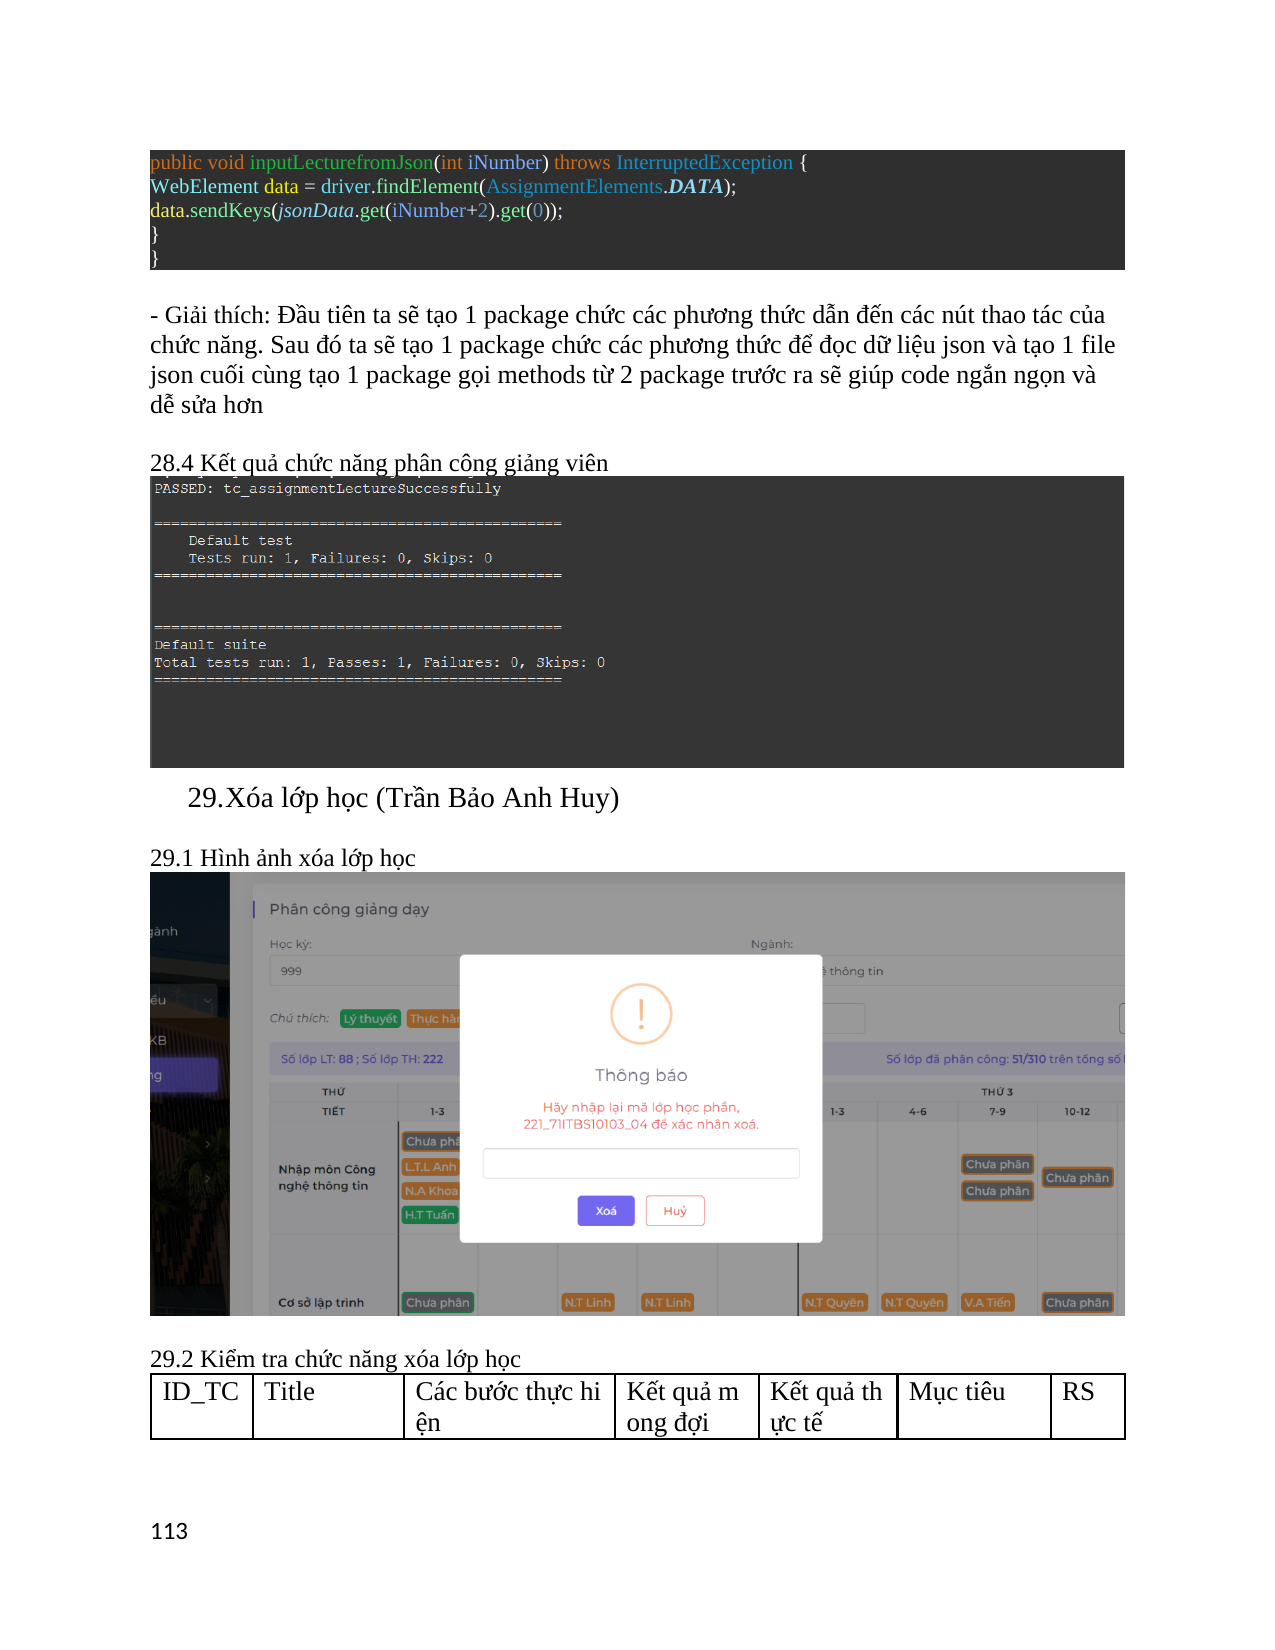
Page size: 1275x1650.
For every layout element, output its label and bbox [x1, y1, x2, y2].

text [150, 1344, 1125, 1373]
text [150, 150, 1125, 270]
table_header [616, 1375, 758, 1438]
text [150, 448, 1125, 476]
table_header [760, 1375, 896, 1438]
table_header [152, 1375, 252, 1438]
picture [150, 476, 1125, 768]
picture [150, 872, 1125, 1316]
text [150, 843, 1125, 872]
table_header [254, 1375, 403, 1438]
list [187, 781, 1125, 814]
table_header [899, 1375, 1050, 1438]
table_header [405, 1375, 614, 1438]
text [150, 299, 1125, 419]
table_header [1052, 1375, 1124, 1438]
